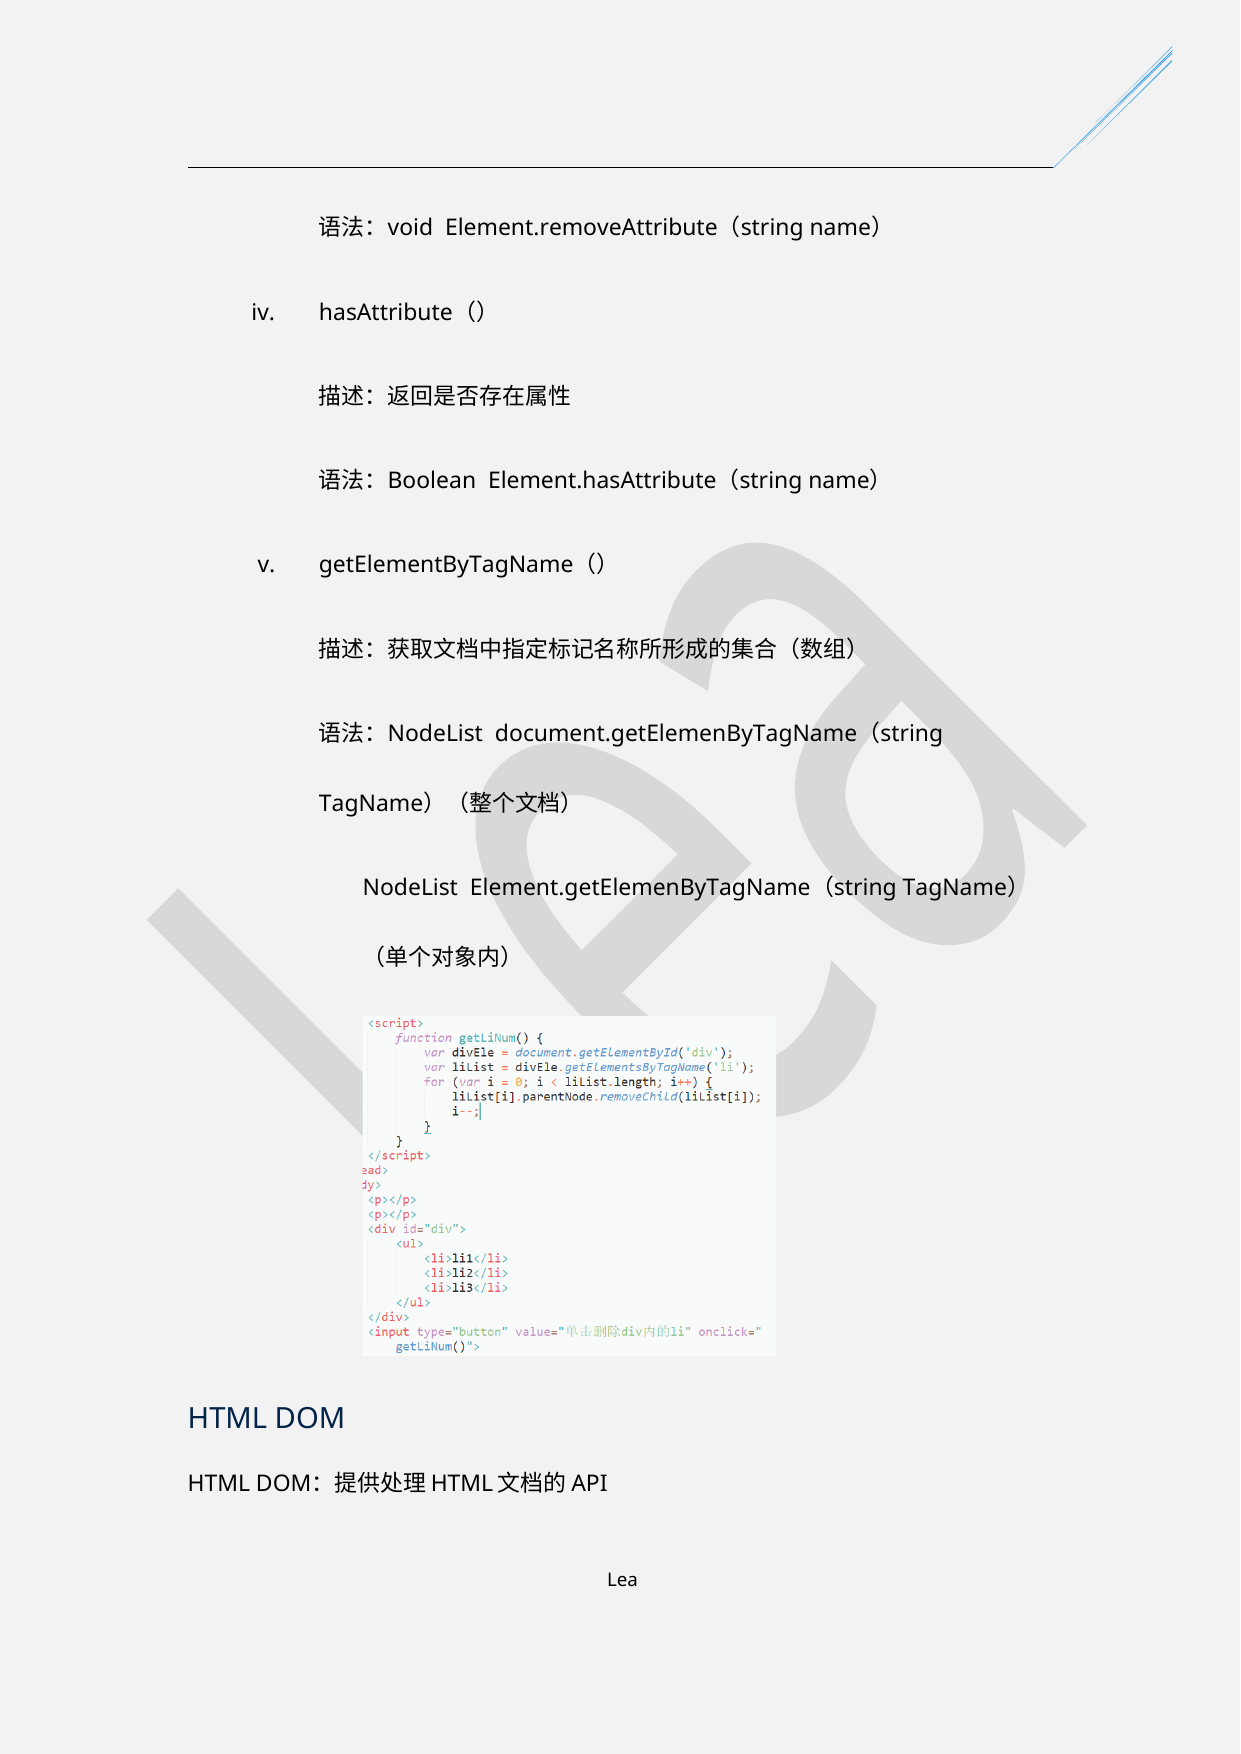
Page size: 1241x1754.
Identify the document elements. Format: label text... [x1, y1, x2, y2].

list 语法：void Element.removeAttribute（string name） [319, 193, 1053, 258]
list 语法：Boolean Element.hasAttribute（string name） [319, 446, 1053, 511]
list hasAttribute（） [275, 277, 1053, 342]
list 语法：NodeList document.getElemenByTagName（string TagName）（整个文档） [319, 699, 1053, 834]
picture [362, 1016, 777, 1356]
list NodeList Element.getElemenByTagName（string TagName）（单个对象内） [362, 853, 1053, 988]
list 语法： [1082, 46, 1173, 143]
list getElementByTagName（） [275, 530, 1053, 595]
list 描述：返回是否存在属性 [319, 362, 1053, 427]
text HTML DOM：提供处理HTML文档的API [187, 1449, 1053, 1514]
subtitle HTML DOM [187, 1384, 1053, 1449]
list 描述：获取文档中指定标记名称所形成的集合（数组） [319, 614, 1053, 679]
